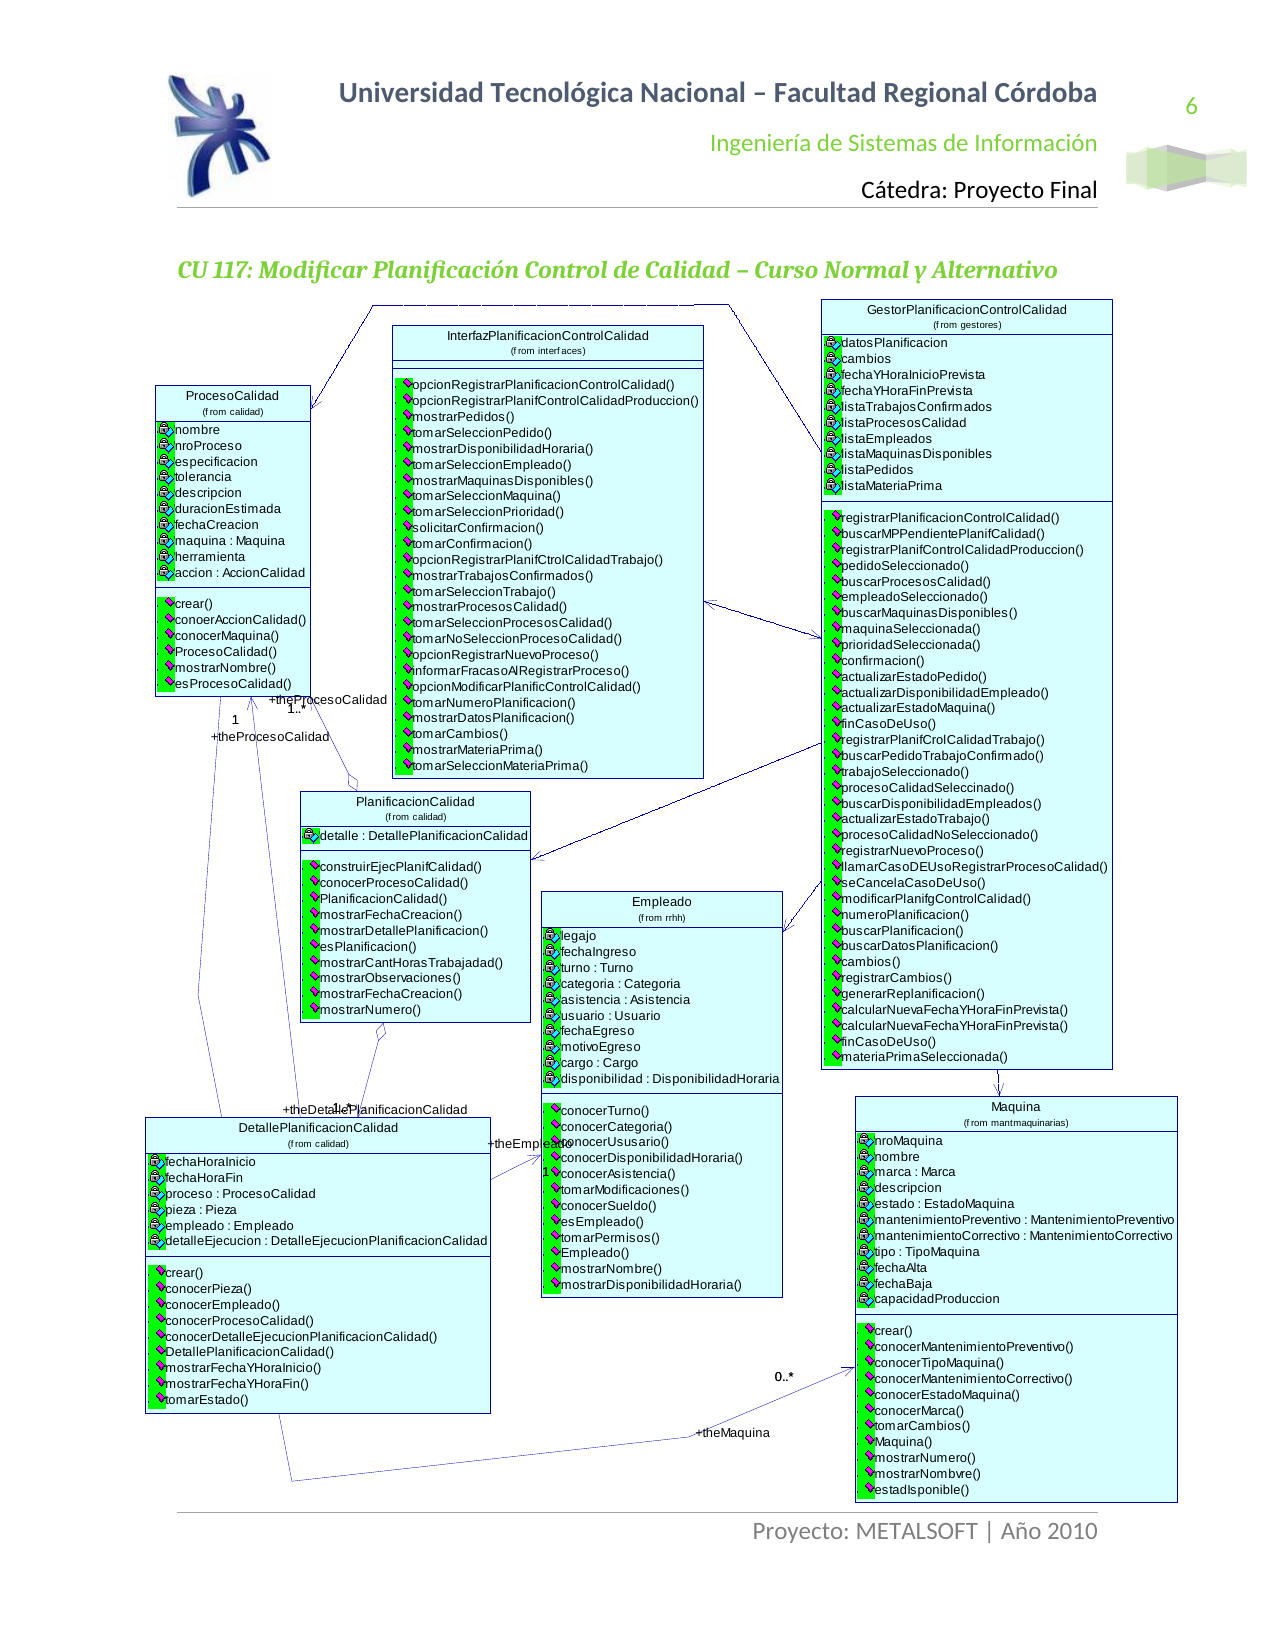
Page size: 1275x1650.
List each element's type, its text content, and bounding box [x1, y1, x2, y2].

picture [167, 74, 272, 199]
text CU 117: Modificar Planificación Control de Calidad – Curso Normal y Alternativo [177, 256, 1098, 284]
